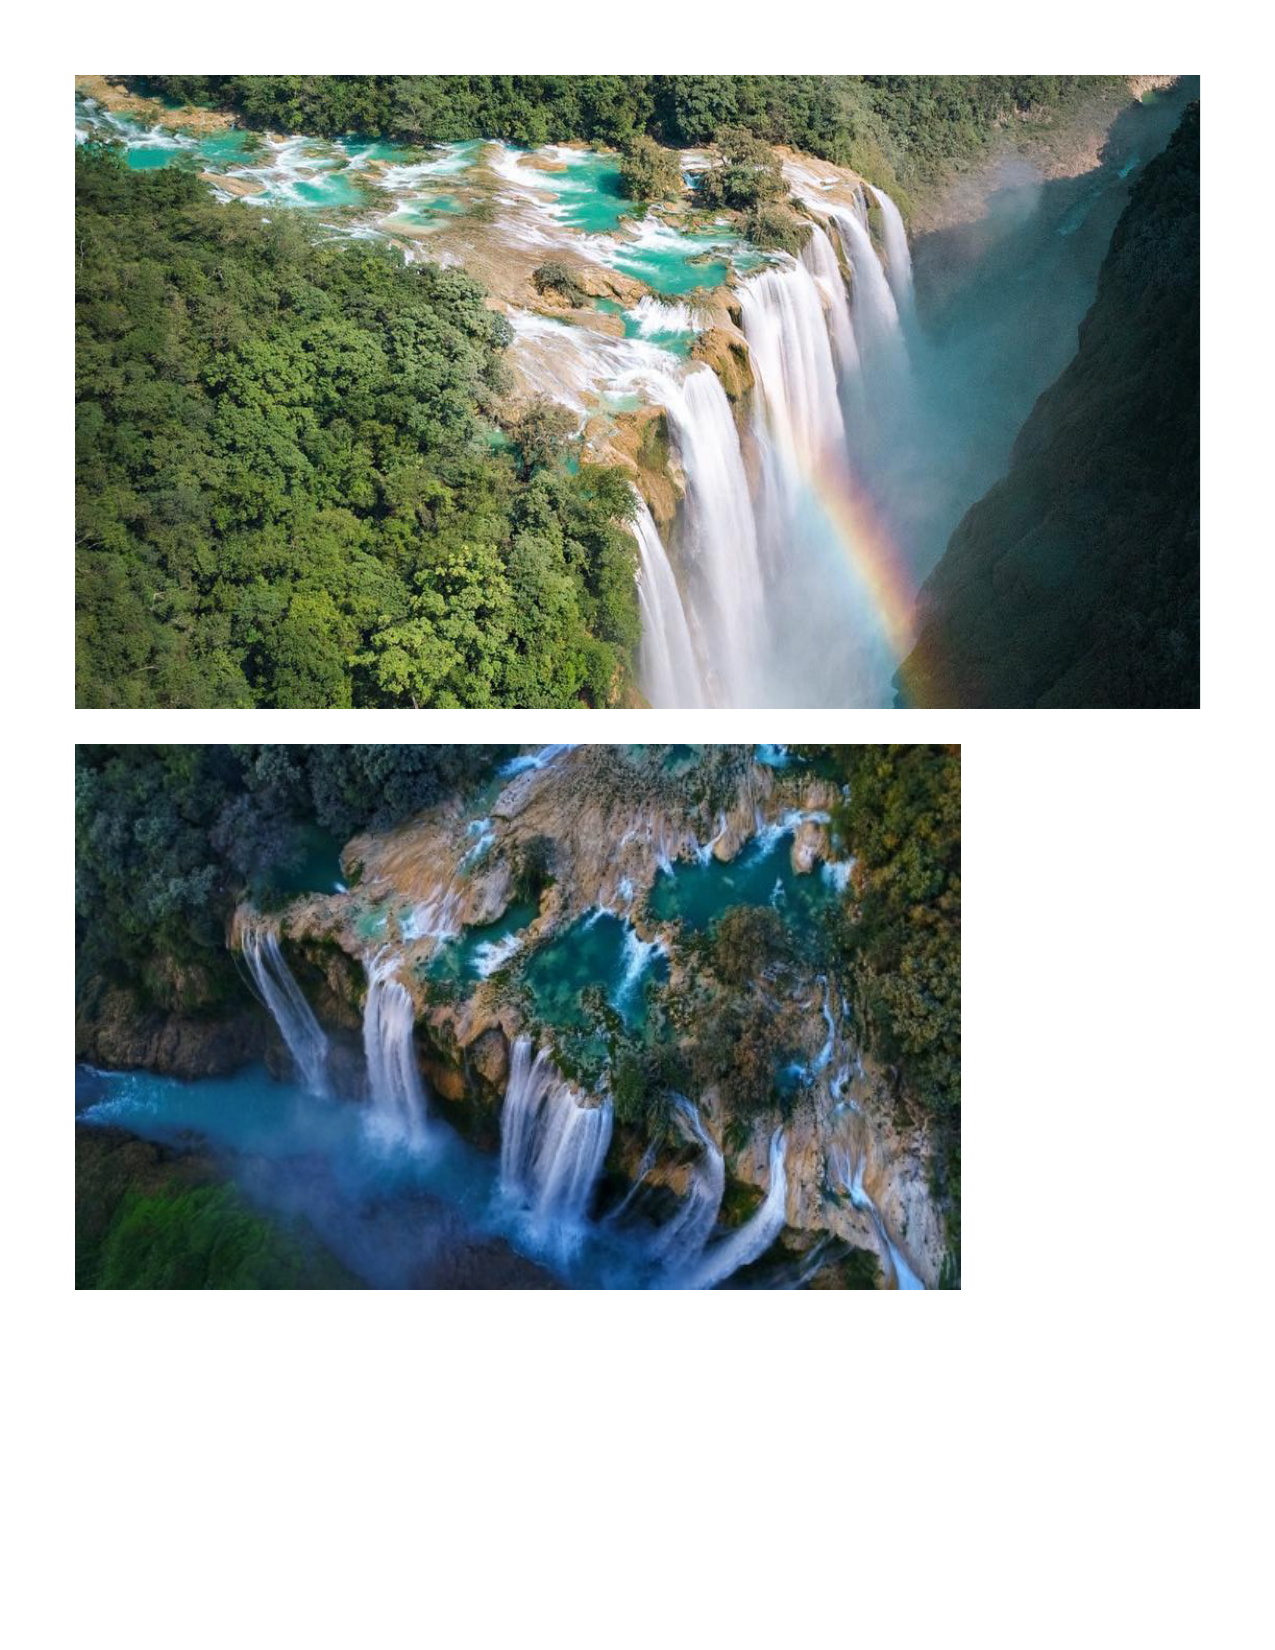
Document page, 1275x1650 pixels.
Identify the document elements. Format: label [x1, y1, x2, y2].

picture [75, 744, 961, 1290]
picture [75, 75, 1200, 709]
